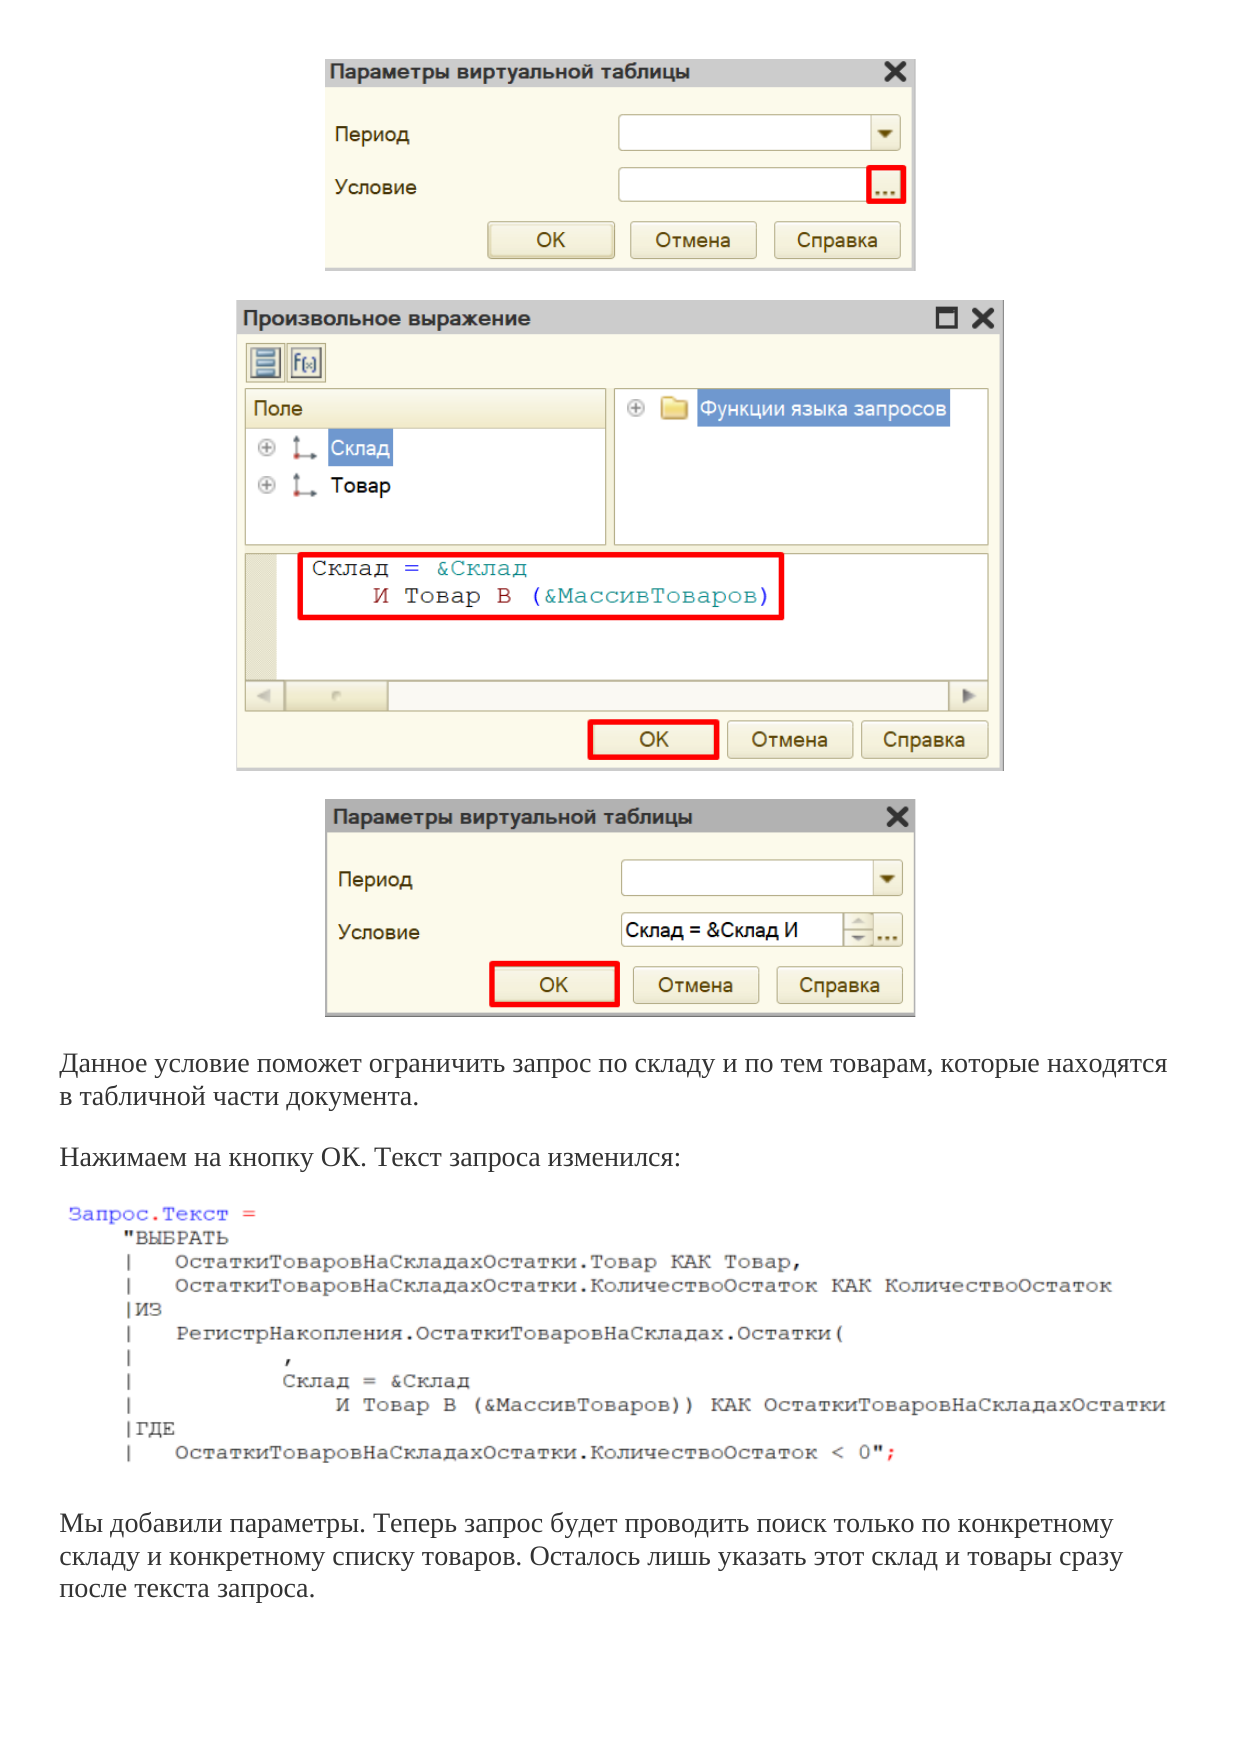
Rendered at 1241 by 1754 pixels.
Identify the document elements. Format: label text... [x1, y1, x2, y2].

picture [59, 1201, 1182, 1477]
text Нажимаем на кнопку ОК. Текст запроса изменился: [59, 1140, 1181, 1172]
picture [236, 300, 1004, 771]
picture [325, 799, 916, 1017]
text Данное условие поможет ограничить запрос по складу и по тем товарам, которые находятся в табличной части документа. [59, 1046, 1181, 1111]
text Мы добавили параметры. Теперь запрос будет проводить поиск только по конкретному складу и конкретному списку товаров. Осталось лишь указать этот склад и товары сразу после текста запроса. [59, 1506, 1181, 1603]
picture [325, 59, 916, 271]
